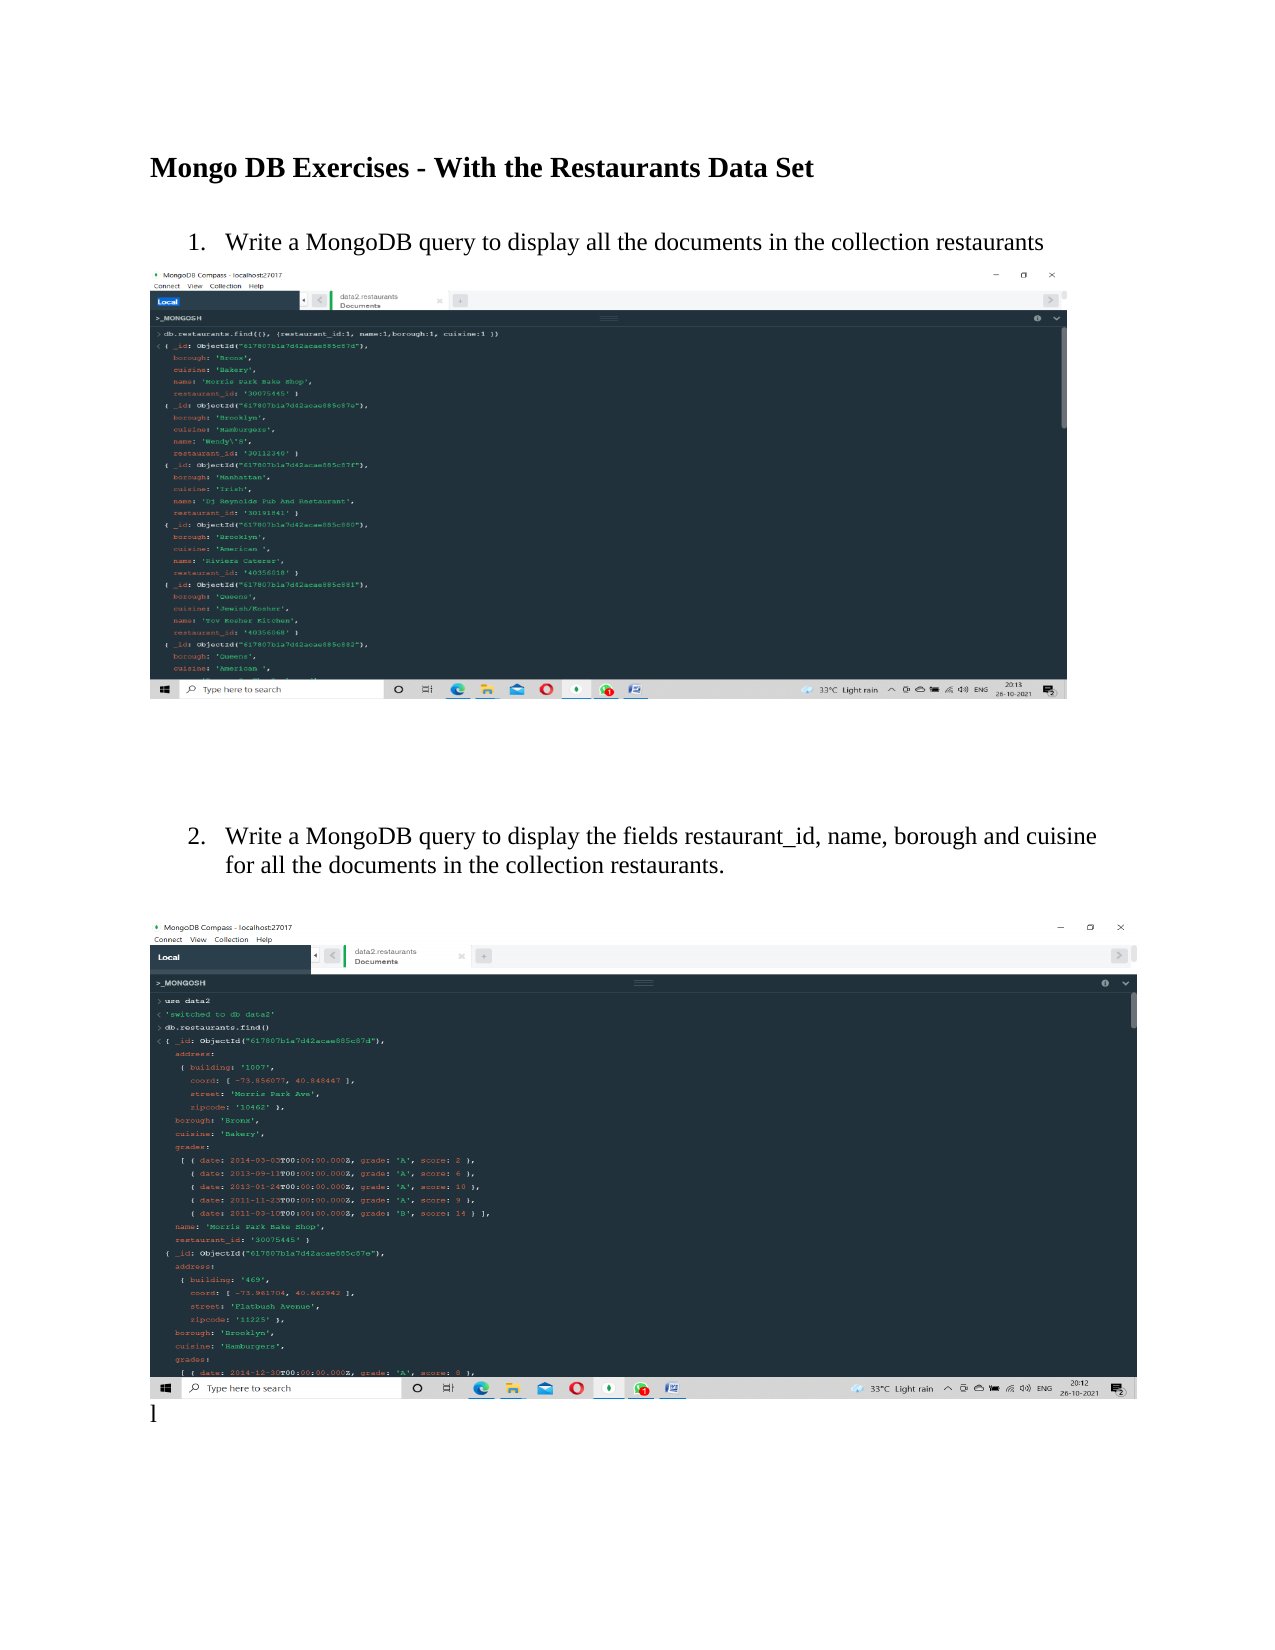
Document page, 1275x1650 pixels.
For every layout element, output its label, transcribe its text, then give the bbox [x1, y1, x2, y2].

text Mongo DB Exercises - With the Restaurants Data Set [150, 150, 1125, 183]
text l [150, 1399, 1125, 1428]
picture [150, 921, 1137, 1399]
picture [150, 269, 1067, 699]
list Write a MongoDB query to display the fields restaurant_id, name, borough and cuisine for all the documents in the collection restaurants. [187, 821, 1125, 878]
list Write a MongoDB query to display all the documents in the collection restaurants [187, 227, 1125, 255]
